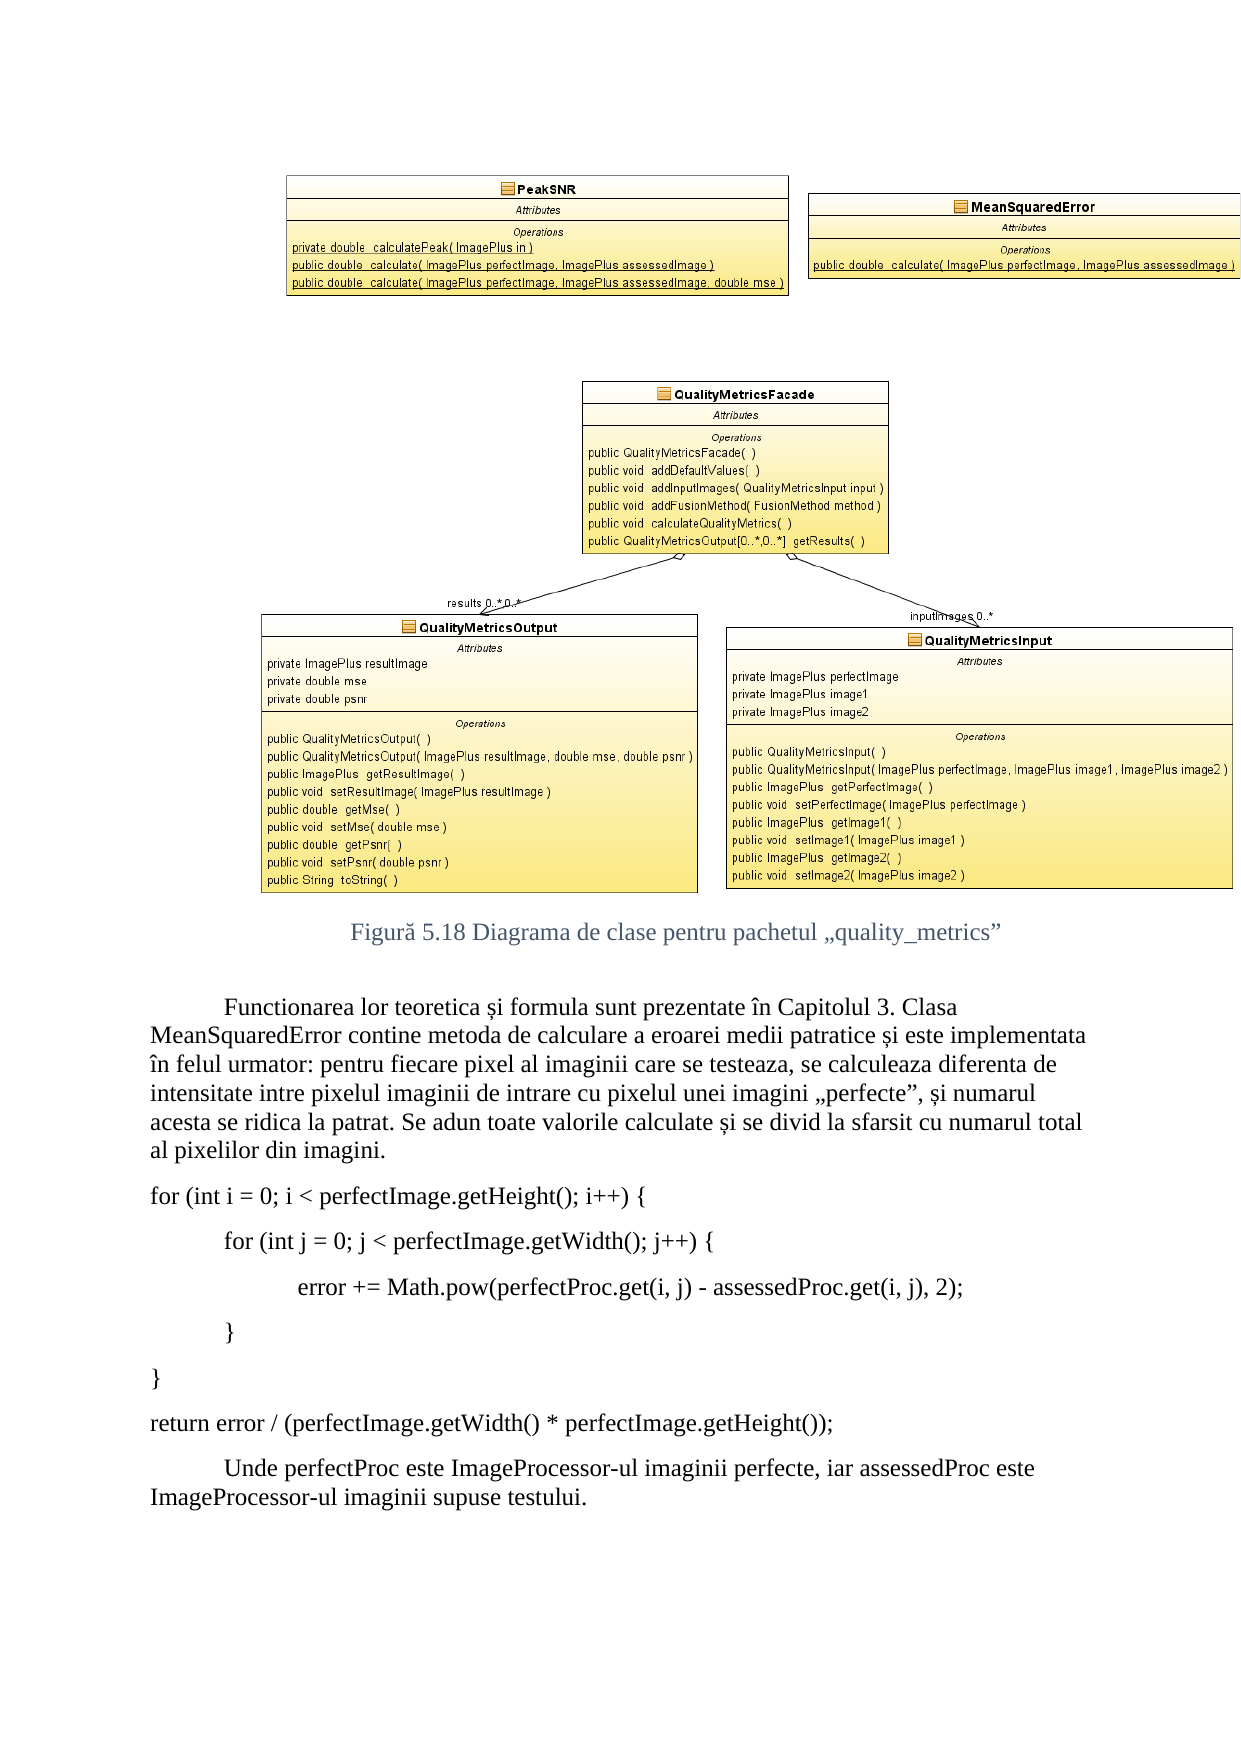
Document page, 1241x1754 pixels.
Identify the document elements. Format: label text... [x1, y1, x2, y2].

text for (int i = 0; i < perfectImage.getHeight(); i++) { [150, 1181, 1090, 1210]
text error += Math.pow(perfectProc.get(i, j) - assessedProc.get(i, j), 2); [224, 1272, 1090, 1301]
text return error / (perfectImage.getWidth() * perfectImage.getHeight()); [150, 1408, 1090, 1437]
text for (int j = 0; j < perfectImage.getWidth(); j++) { [150, 1226, 1090, 1255]
picture [261, 150, 1241, 893]
text Unde perfectProc este ImageProcessor-ul imaginii perfecte, iar assessedProc este ImageProcessor-ul imaginii supuse testului. [150, 1453, 1090, 1511]
text } [150, 1317, 1090, 1346]
text } [150, 1363, 1090, 1391]
text Functionarea lor teoretica și formula sunt prezentate în Capitolul 3. Clasa MeanSquaredError contine metoda de calculare a eroarei medii patratice și este implementata în felul urmator: pentru fiecare pixel al imaginii care se testeaza, se calculeaza diferenta de intensitate intre pixelul imaginii de intrare cu pixelul unei imagini „perfecte”, și numarul acesta se ridica la patrat. Se adun toate valorile calculate și se divid la sfarsit cu numarul total al pixelilor din imagini. [150, 992, 1090, 1164]
